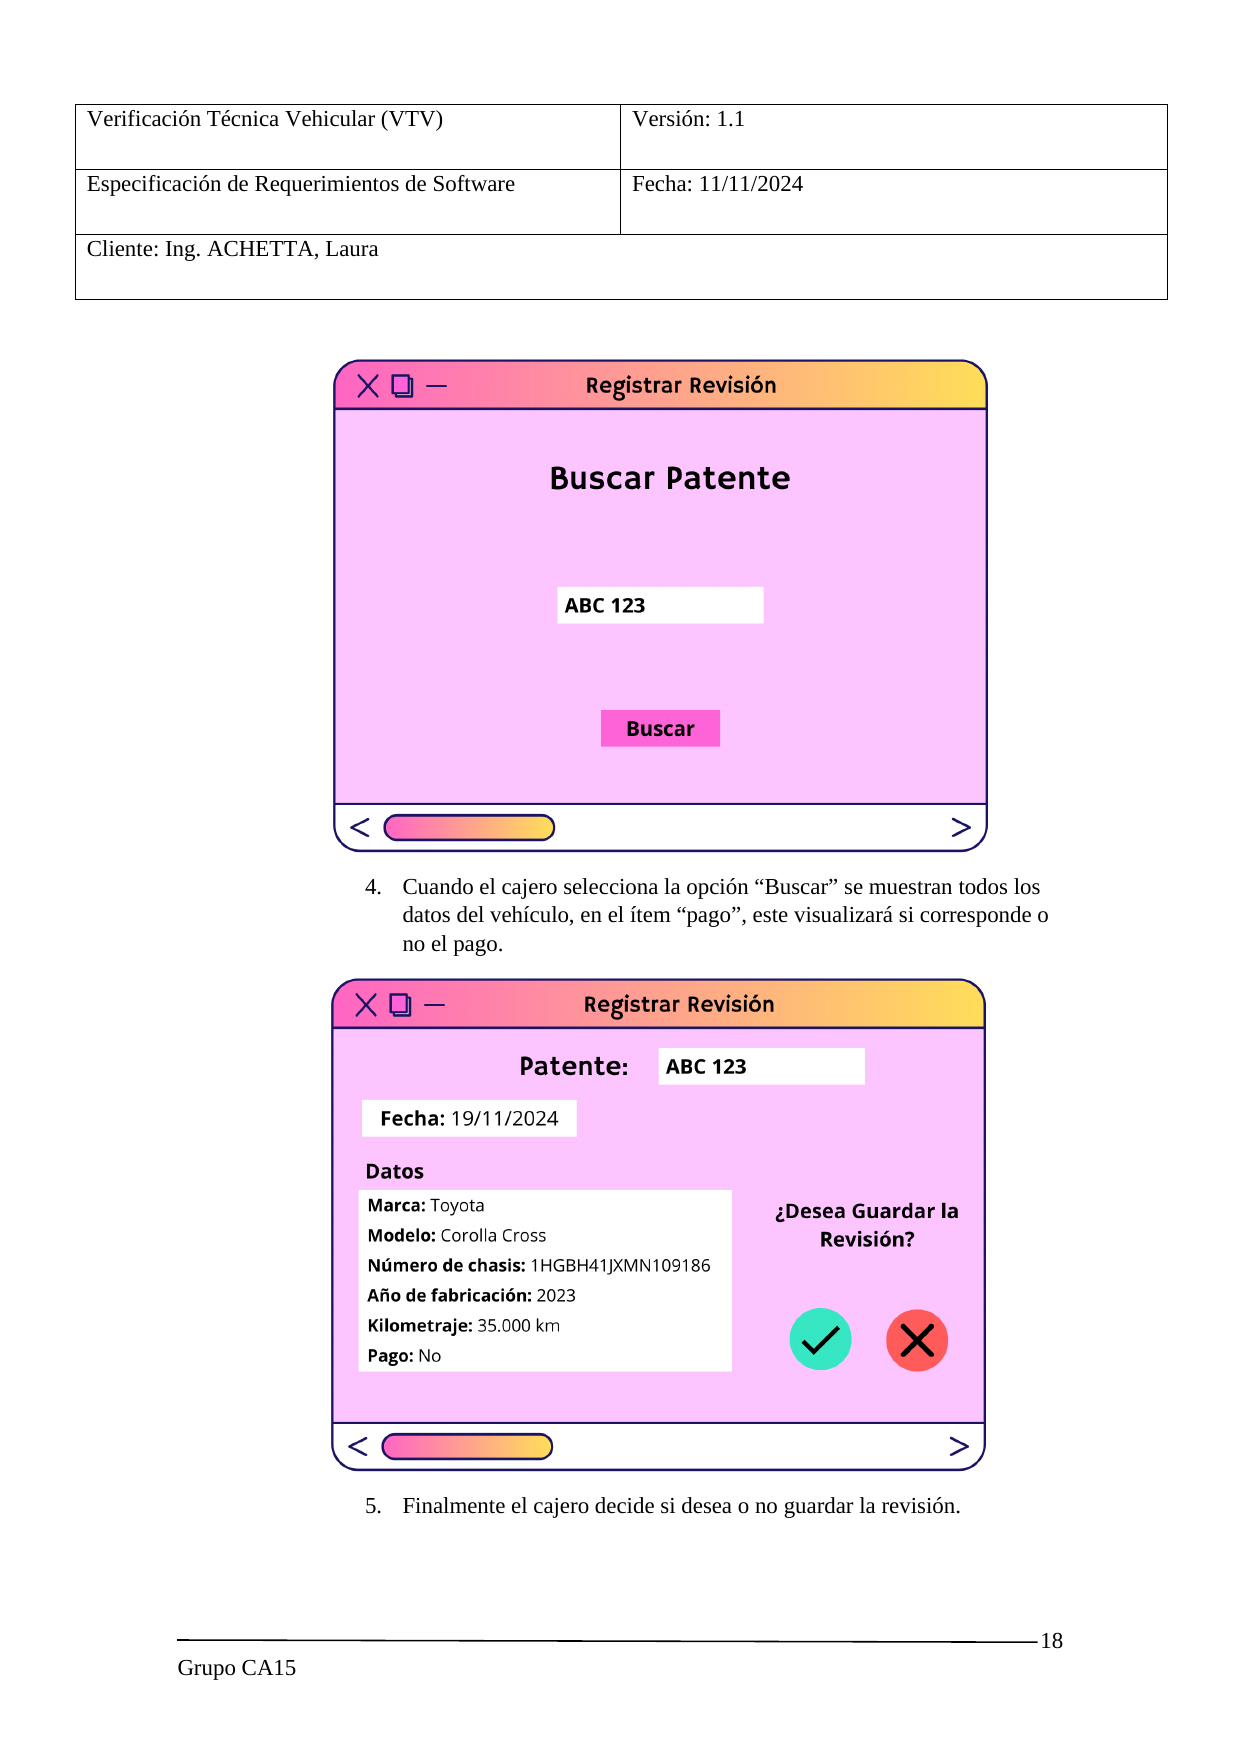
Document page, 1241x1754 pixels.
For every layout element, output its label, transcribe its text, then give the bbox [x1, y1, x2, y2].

list Finalmente el cajero decide si desea o no guardar la revisión. [365, 1492, 1063, 1519]
picture [327, 975, 1111, 1474]
picture [327, 355, 1113, 855]
list Cuando el cajero selecciona la opción “Buscar” se muestran todos los datos del vehículo, en el ítem “pago”, este visualizará si corresponde o no el pago. [365, 873, 1063, 956]
